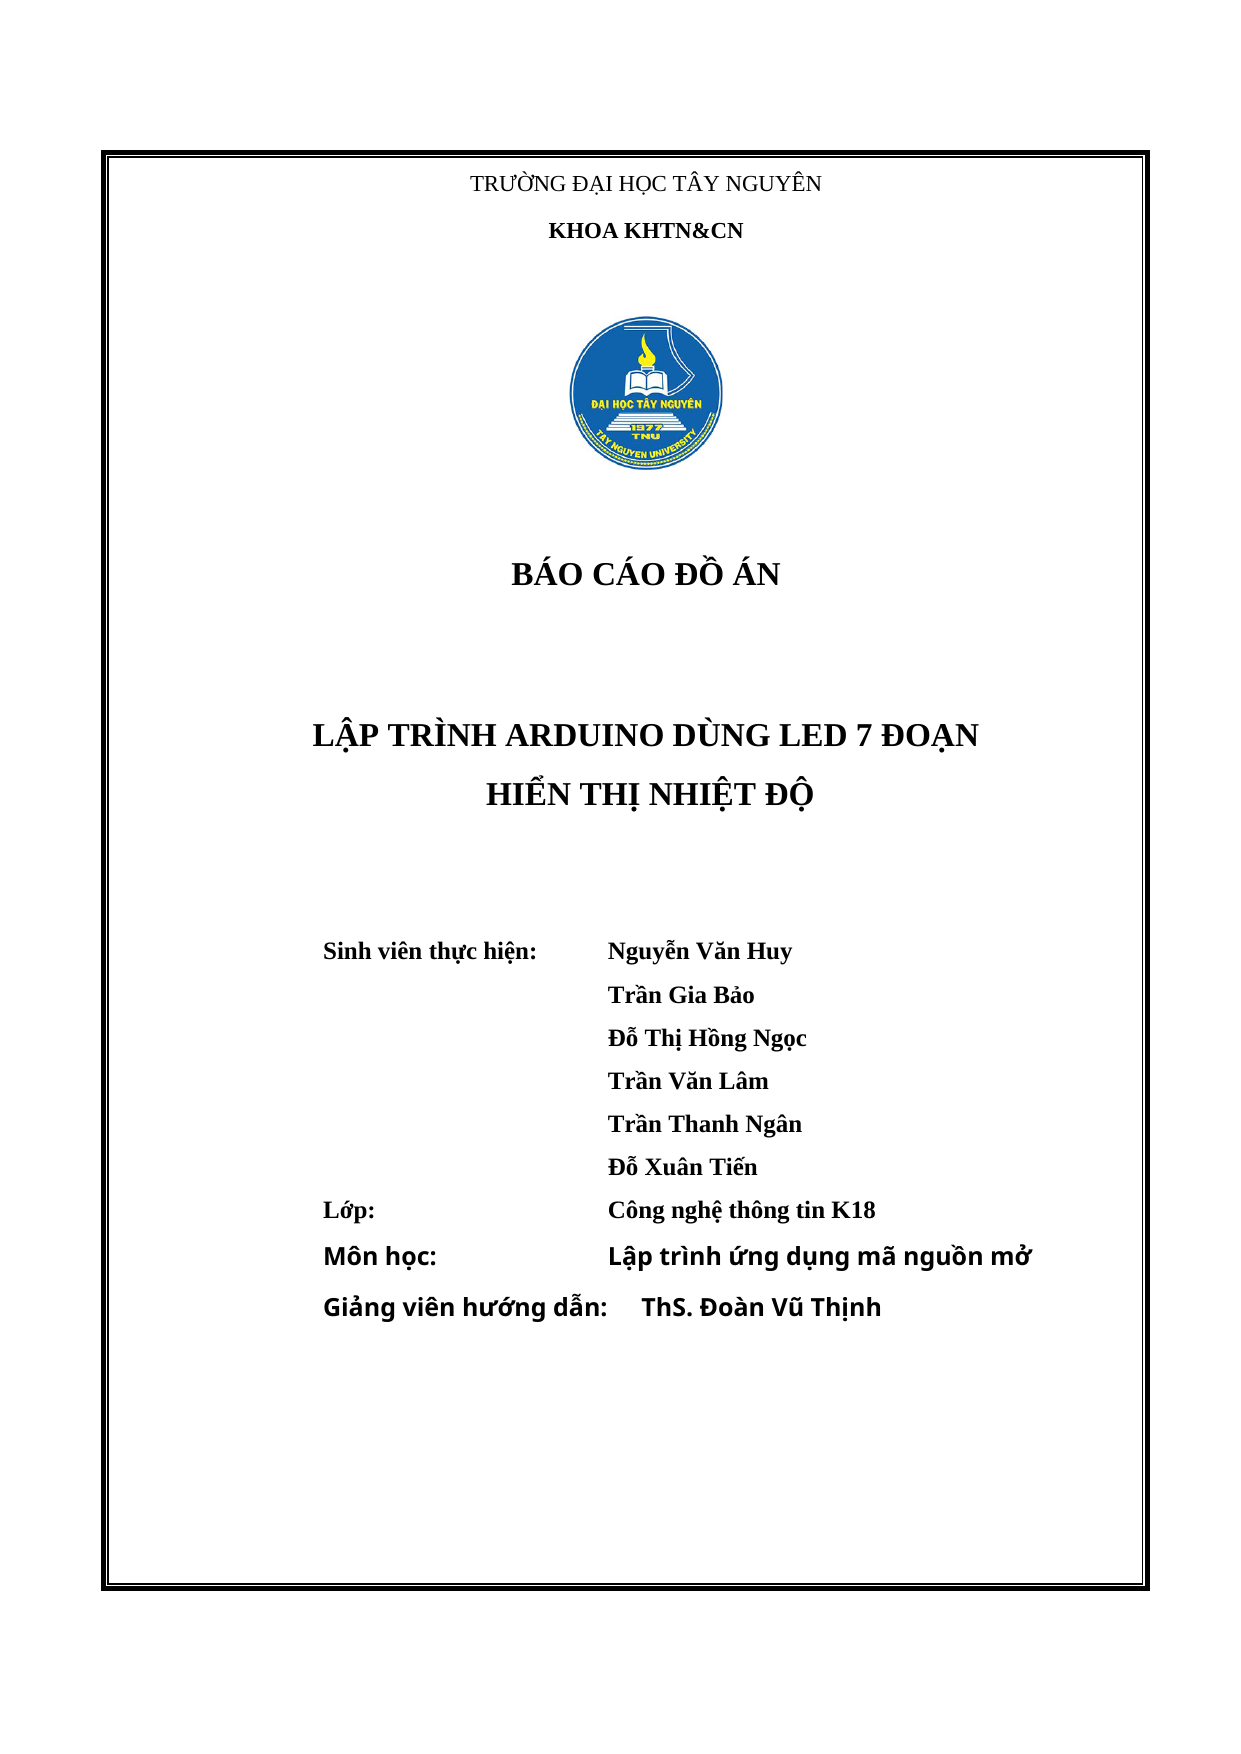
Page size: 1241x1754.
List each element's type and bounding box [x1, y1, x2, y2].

picture [569, 316, 723, 470]
table_header [109, 158, 1142, 1583]
